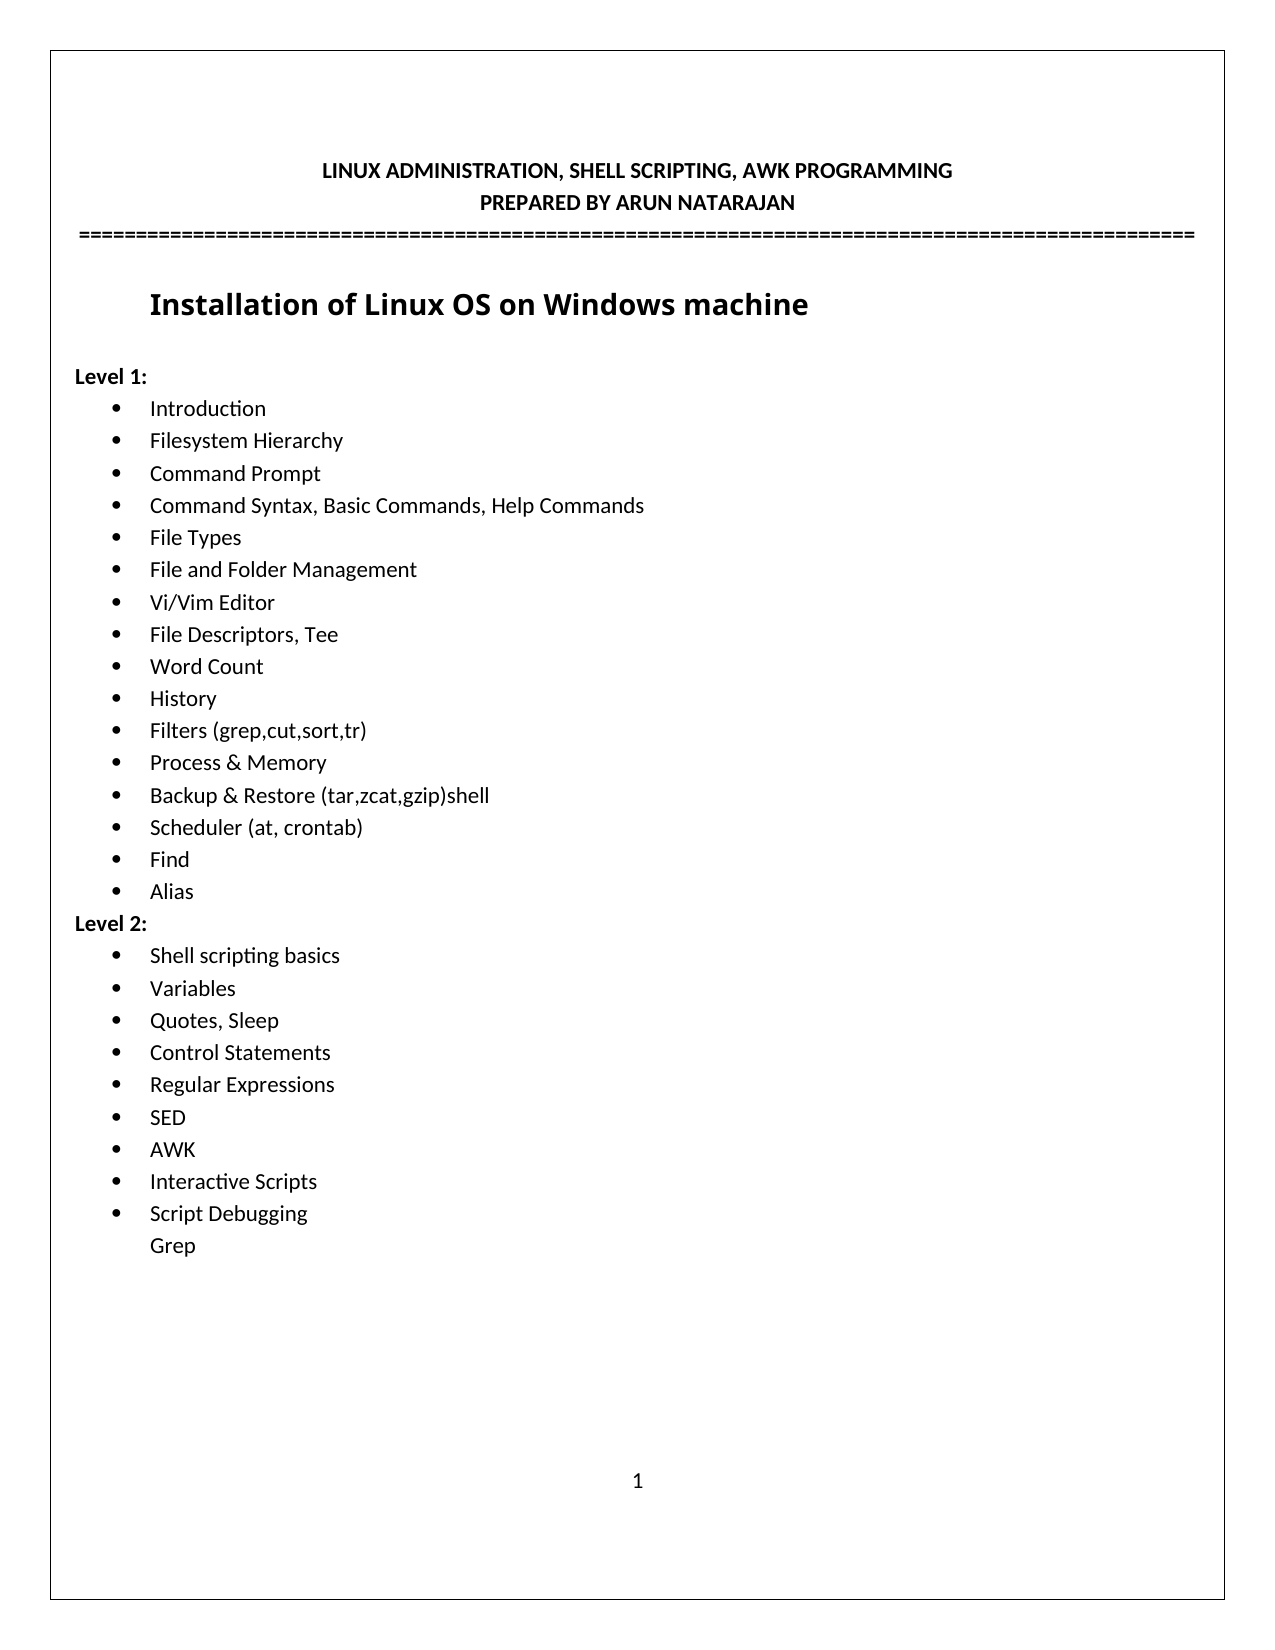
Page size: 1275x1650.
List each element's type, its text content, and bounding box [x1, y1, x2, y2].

list Filesystem Hierarchy [112, 427, 1200, 455]
list File Descriptors, Tee [112, 620, 1200, 648]
list Find [112, 845, 1200, 873]
list Filters (grep,cut,sort,tr) [112, 716, 1200, 744]
list Shell scripting basics [112, 942, 1200, 970]
list Alias [112, 877, 1200, 905]
list Quotes, Sleep [112, 1006, 1200, 1034]
list Interactive Scripts [112, 1167, 1200, 1195]
list Backup & Restore (tar,zcat,gzip)shell [112, 781, 1200, 809]
list Word Count [112, 652, 1200, 680]
text PRepared by Arun Natarajan [75, 188, 1200, 216]
text Level 2: [75, 909, 1200, 937]
text Level 1: [75, 362, 1200, 390]
list Introduction [112, 394, 1200, 422]
list Vi/Vim Editor [112, 588, 1200, 616]
list Command Prompt [112, 459, 1200, 487]
list Control Statements [112, 1038, 1200, 1066]
list Script Debugging [112, 1199, 1200, 1227]
list Command Syntax, Basic Commands, Help Commands [112, 491, 1200, 519]
list File Types [112, 523, 1200, 551]
list AWK [112, 1135, 1200, 1163]
list Grep [150, 1231, 1200, 1259]
list Scheduler (at, crontab) [112, 813, 1200, 841]
list SED [112, 1103, 1200, 1131]
list Regular Expressions [112, 1070, 1200, 1098]
list File and Folder Management [112, 555, 1200, 583]
text Linux Administration, SHELL SCRIPTING, AWK Programming [75, 156, 1200, 184]
list History [112, 684, 1200, 712]
text ================================================================================================== [75, 220, 1200, 248]
list Variables [112, 974, 1200, 1002]
list Process & Memory [112, 748, 1200, 777]
list Installation of Linux OS on Windows machine [150, 284, 1200, 324]
